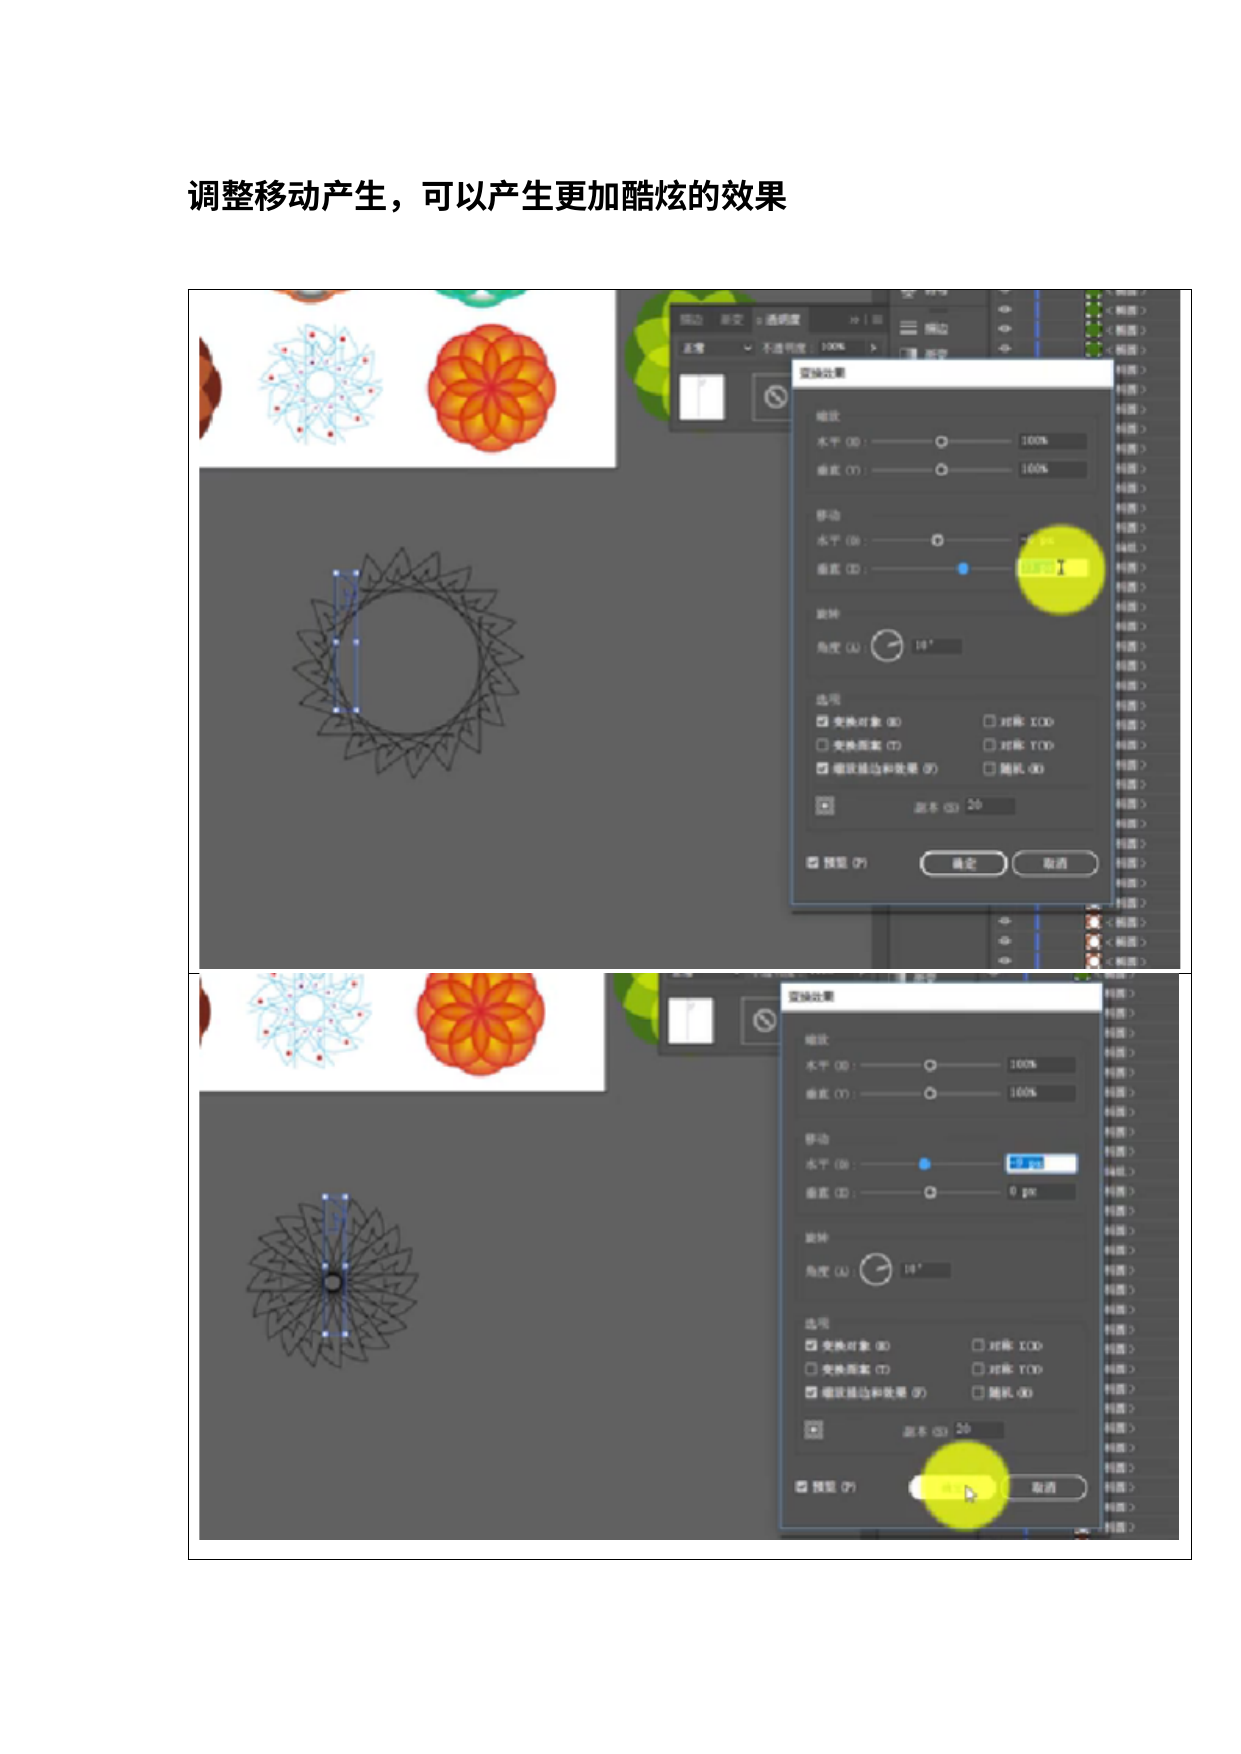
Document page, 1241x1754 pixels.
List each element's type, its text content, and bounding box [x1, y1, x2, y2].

table_cell [189, 974, 1191, 1559]
table_header [189, 290, 1191, 973]
subtitle 调整移动产生，可以产生更加酷炫的效果 [187, 162, 1053, 227]
picture [199, 973, 1179, 1540]
picture [199, 290, 1181, 969]
